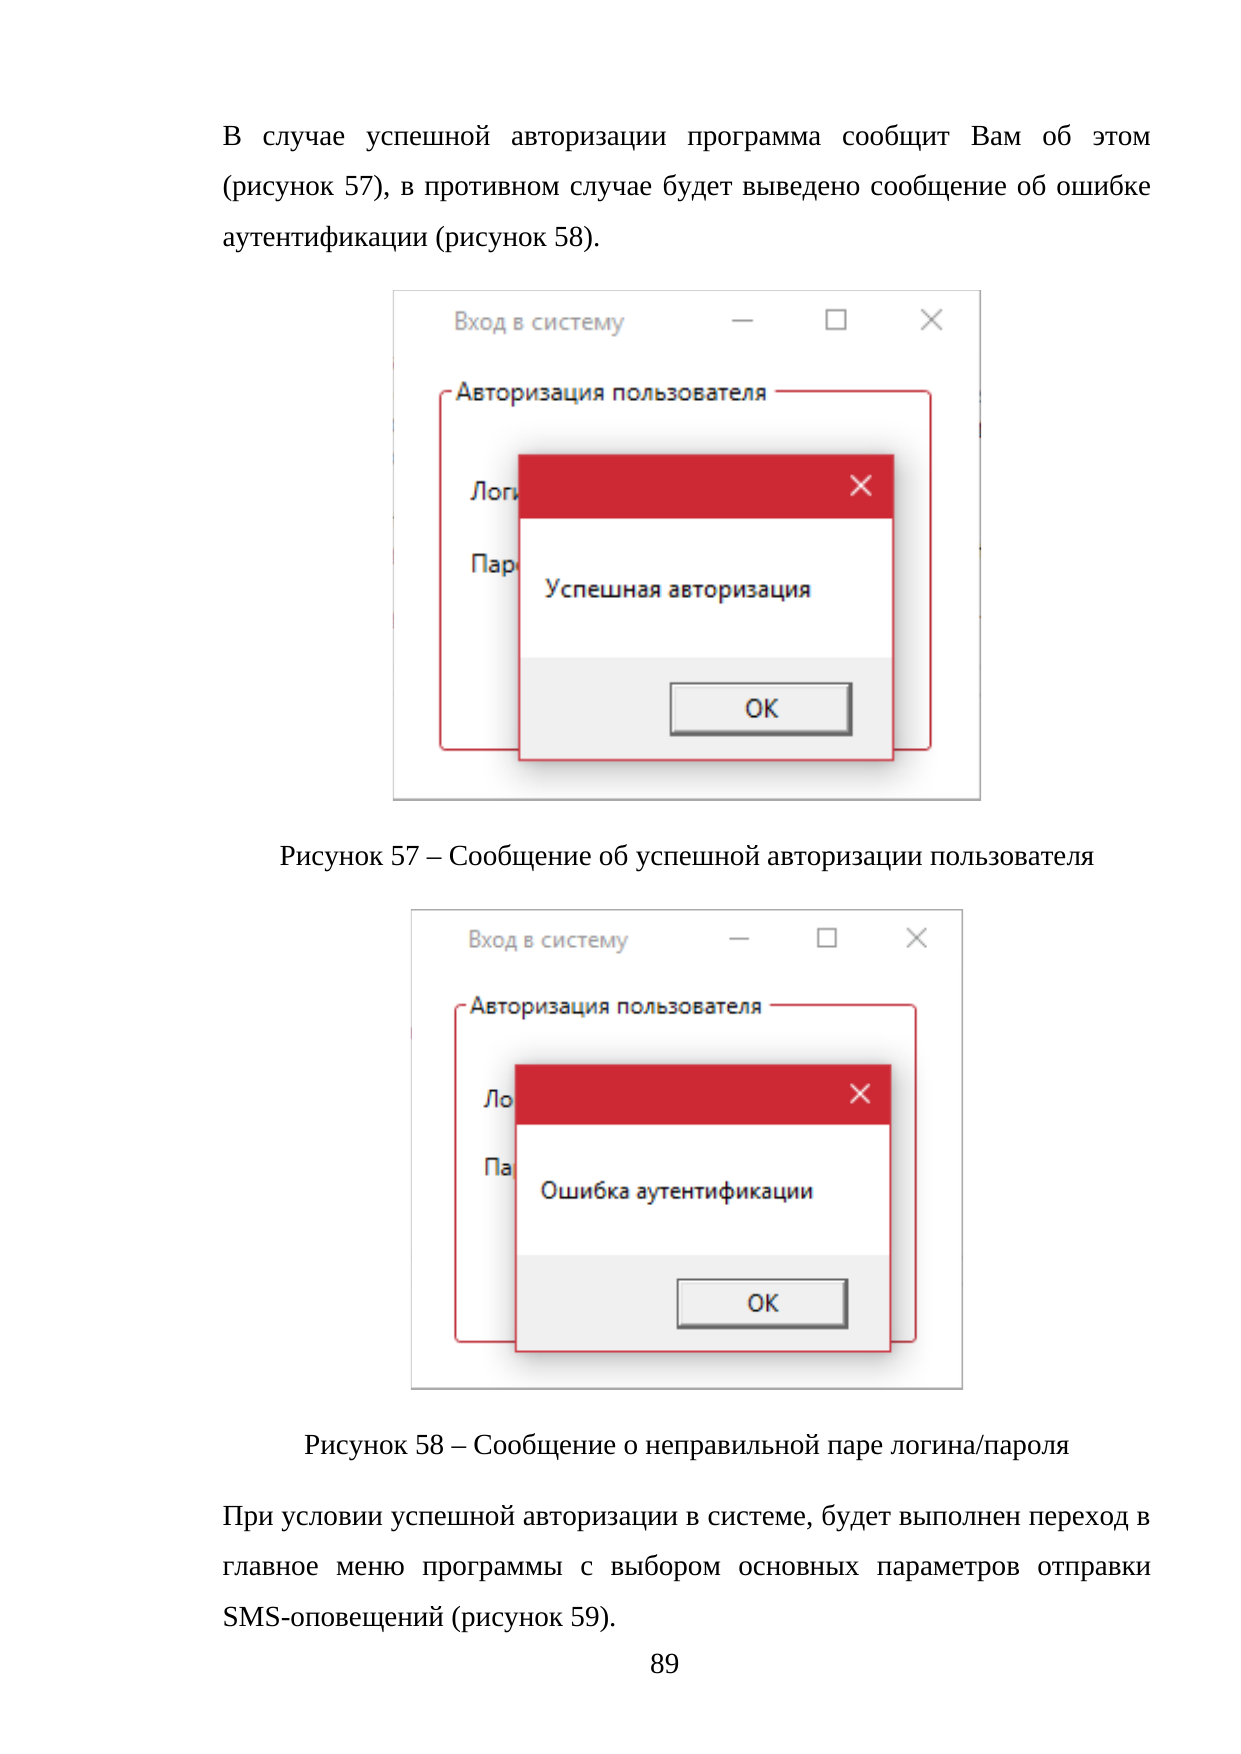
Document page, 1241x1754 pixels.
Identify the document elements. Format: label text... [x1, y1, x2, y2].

text Рисунок 58 – Сообщение о неправильной паре логина/пароля [222, 1427, 1152, 1460]
picture [392, 290, 982, 801]
text При условии успешной авторизации в системе, будет выполнен переход в главное меню программы с выбором основных параметров отправки SMS-оповещений (рисунок 59). [222, 1498, 1152, 1632]
text В случае успешной авторизации программа сообщит Вам об этом (рисунок 57), в противном случае будет выведено сообщение об ошибке аутентификации (рисунок 58). [222, 118, 1152, 252]
picture [410, 909, 964, 1390]
text Рисунок 57 – Сообщение об успешной авторизации пользователя [222, 838, 1152, 872]
